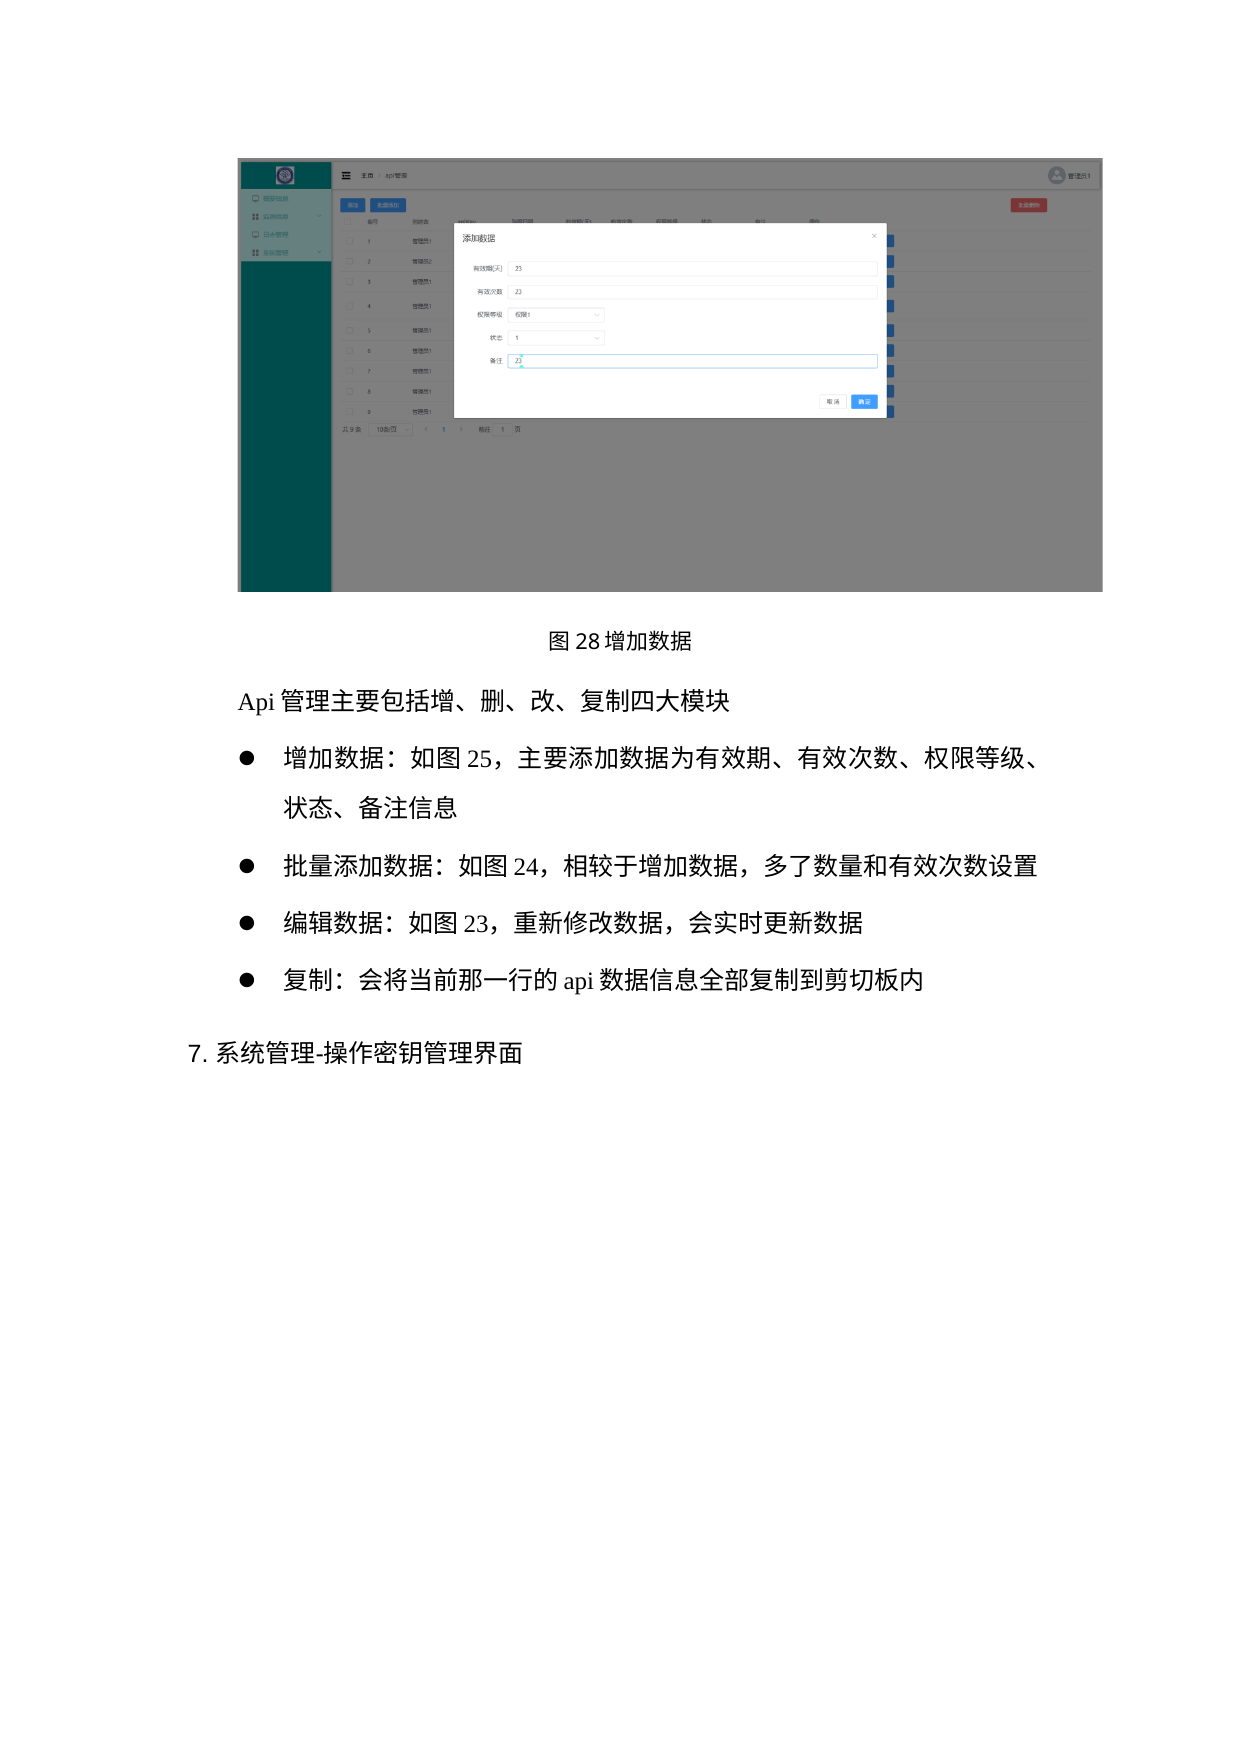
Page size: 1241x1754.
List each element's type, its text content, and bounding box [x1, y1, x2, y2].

list 批量添加数据：如图24，相较于增加数据，多了数量和有效次数设置 [237, 846, 1053, 882]
list 复制：会将当前那一行的api数据信息全部复制到剪切板内 [237, 960, 1053, 997]
picture [237, 158, 1103, 592]
text Api管理主要包括增、删、改、复制四大模块 [187, 681, 1053, 717]
subtitle 系统管理-操作密钥管理界面 [187, 1034, 1053, 1070]
list 增加数据：如图25，主要添加数据为有效期、有效次数、权限等级、状态、备注信息 [237, 738, 1053, 825]
list 编辑数据：如图23，重新修改数据，会实时更新数据 [237, 903, 1053, 939]
